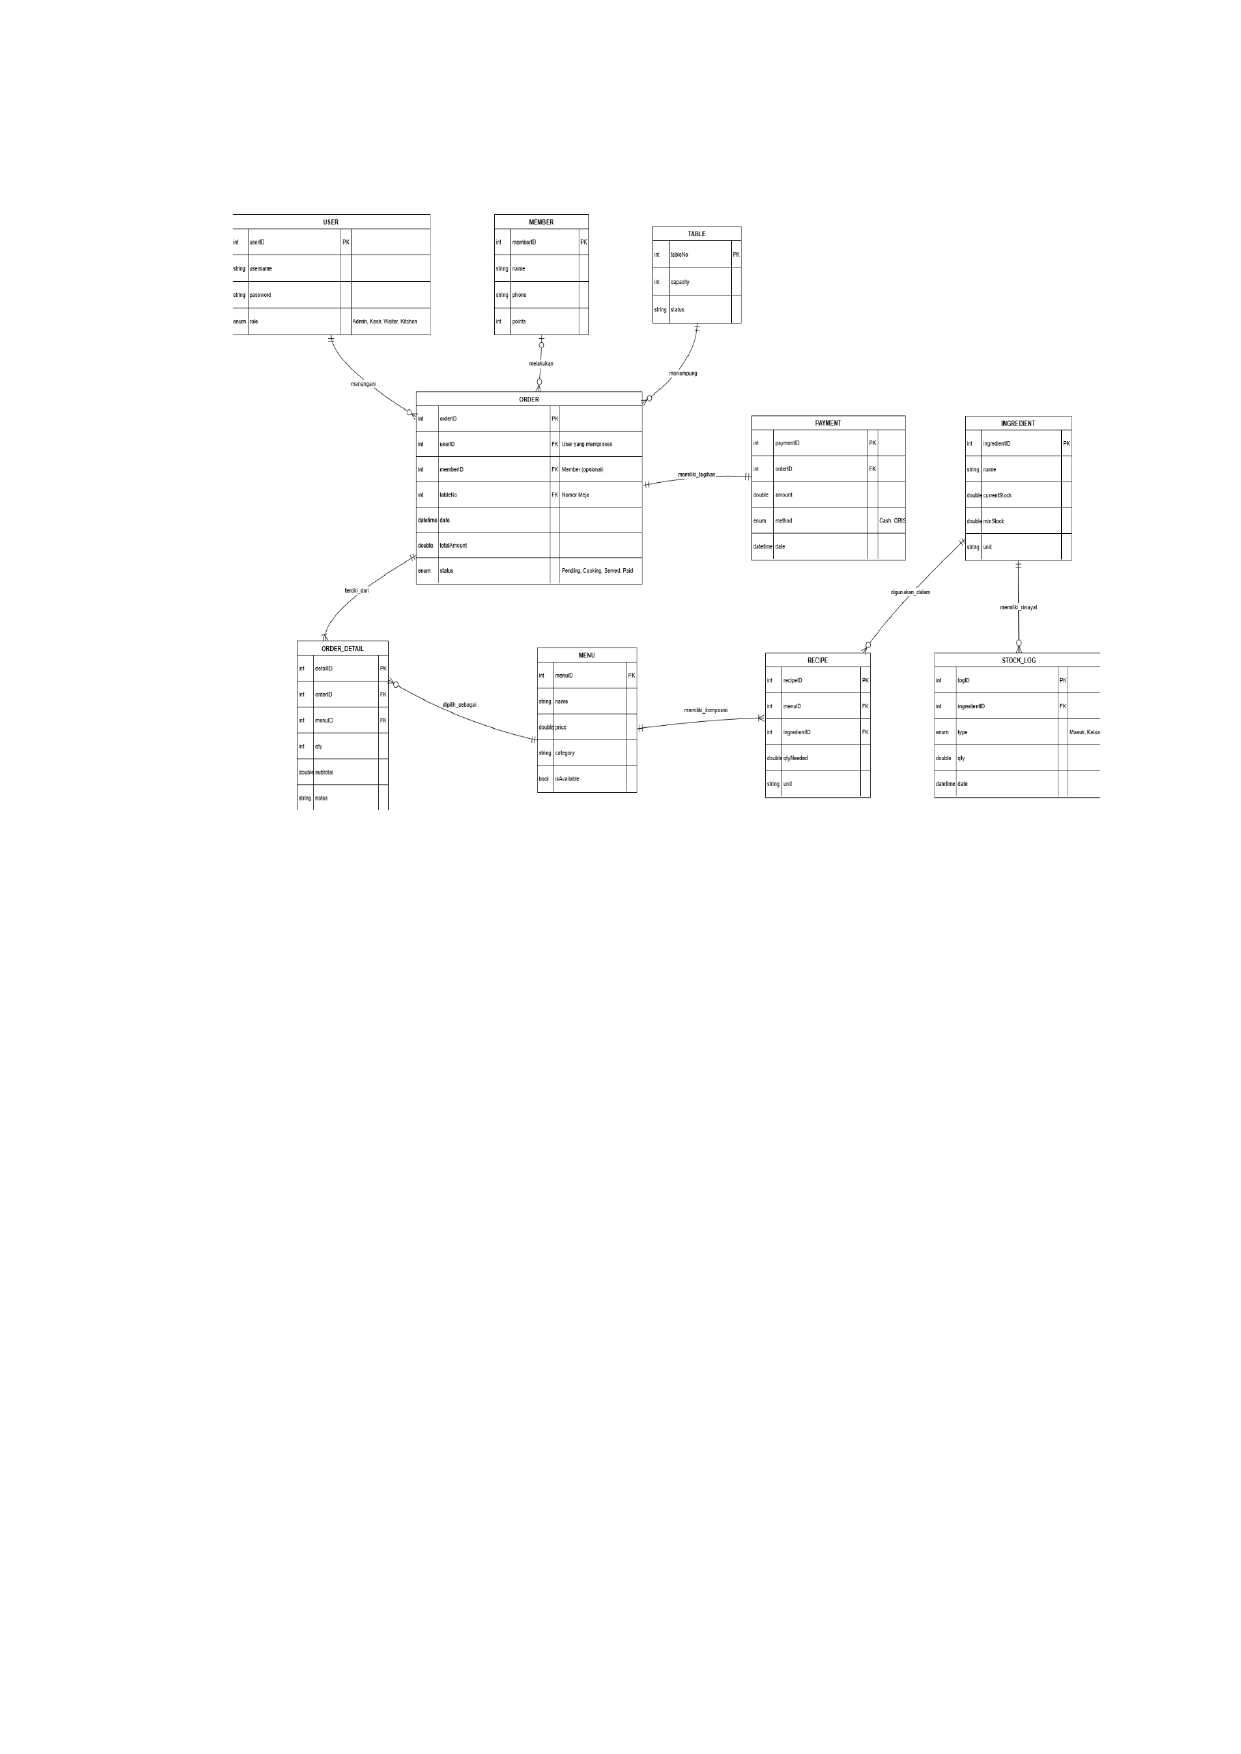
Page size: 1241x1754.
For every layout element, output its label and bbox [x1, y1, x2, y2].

picture [231, 214, 1100, 809]
